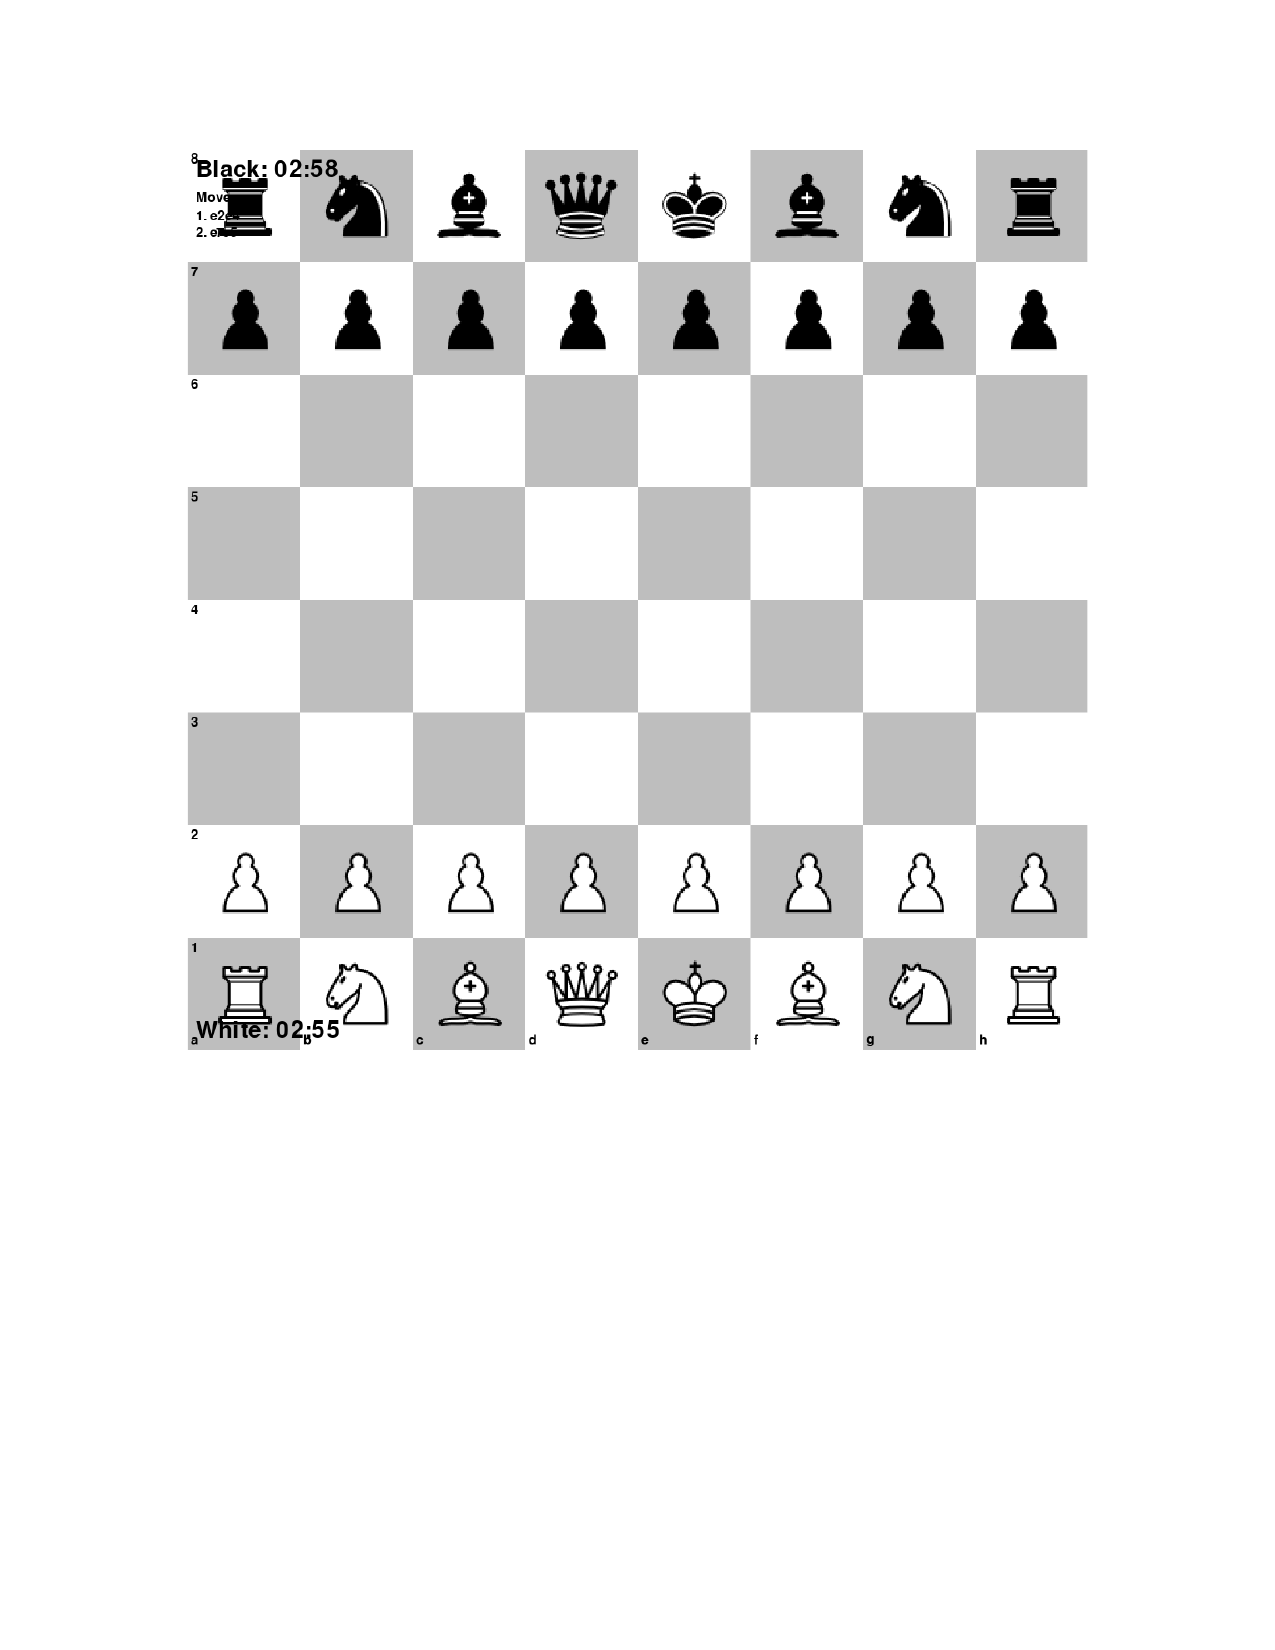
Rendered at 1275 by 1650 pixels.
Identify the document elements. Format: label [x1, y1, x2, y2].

picture [187, 150, 1088, 1050]
